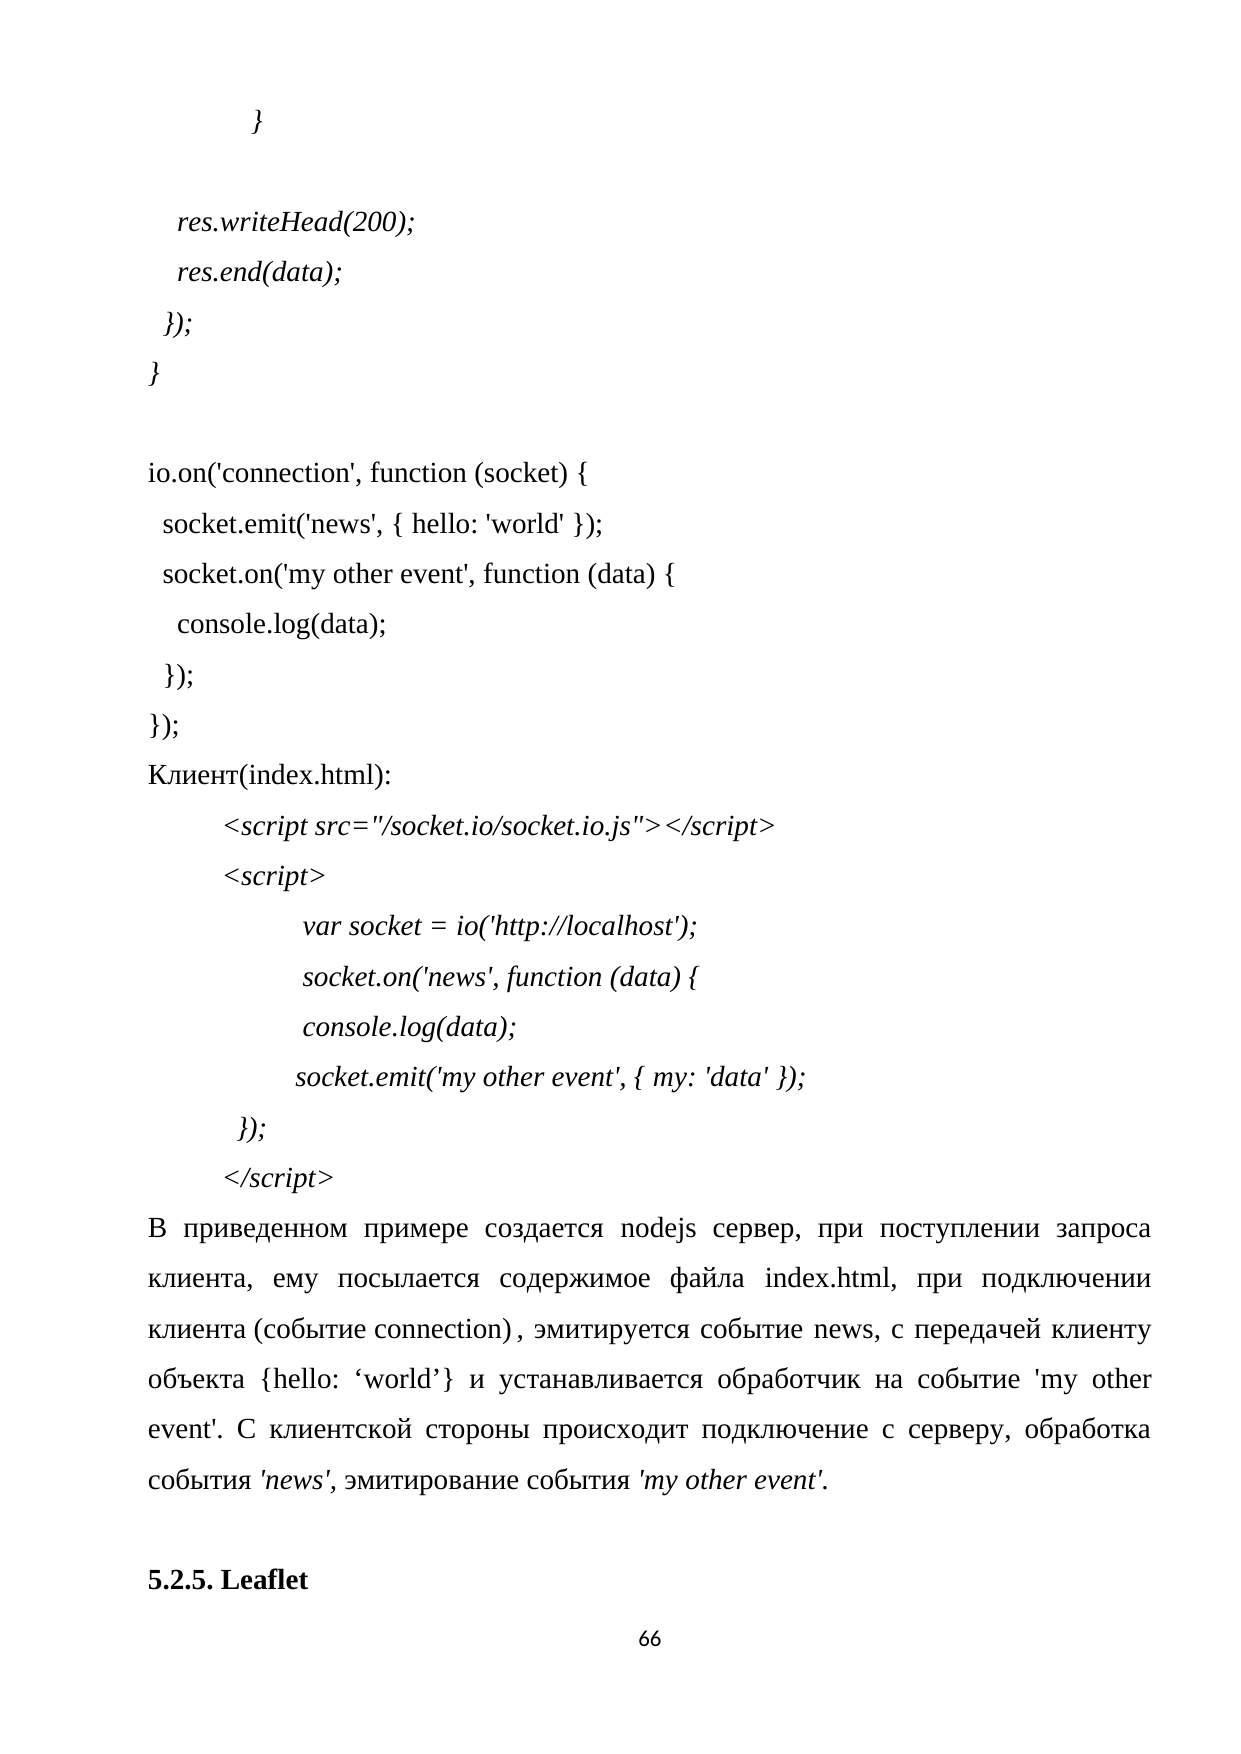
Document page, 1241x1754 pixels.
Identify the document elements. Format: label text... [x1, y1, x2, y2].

text socket.on('news', function (data) { [221, 959, 1152, 992]
text 5.2.5. Leaflet [148, 1562, 1152, 1596]
text Клиент(index.html): [148, 757, 1152, 791]
text </script> [221, 1160, 1152, 1193]
text io.on('connection', function (socket) { [148, 456, 1152, 489]
text socket.on('my other event', function (data) { [148, 556, 1152, 590]
text В приведенном примере создается nodejs сервер, при поступлении запроса клиента, ему посылается содержимое файла index.html, при подключении клиента (событие connection) , эмитируется событие news, с передачей клиенту объекта {hello: ‘world’} и устанавливается обработчик на событие 'my other event'. С клиентской стороны происходит подключение с серверу, обработка события 'news', эмитирование события 'my other event'. [148, 1210, 1152, 1495]
text } [148, 355, 1152, 388]
text } [221, 103, 1152, 137]
text <script src="/socket.io/socket.io.js"></script> [148, 808, 1152, 841]
text var socket = io('http://localhost'); [221, 908, 1152, 942]
text }); [148, 707, 1152, 741]
text }); [221, 1110, 1152, 1143]
text res.end(data); [148, 254, 1152, 288]
text }); [148, 657, 1152, 690]
text }); [148, 305, 1152, 338]
text console.log(data); [148, 607, 1152, 640]
text <script> [221, 858, 1152, 892]
text socket.emit('news', { hello: 'world' }); [148, 506, 1152, 539]
text socket.emit('my other event', { my: 'data' }); [221, 1059, 1152, 1093]
text console.log(data); [221, 1009, 1152, 1043]
text res.writeHead(200); [148, 204, 1152, 238]
